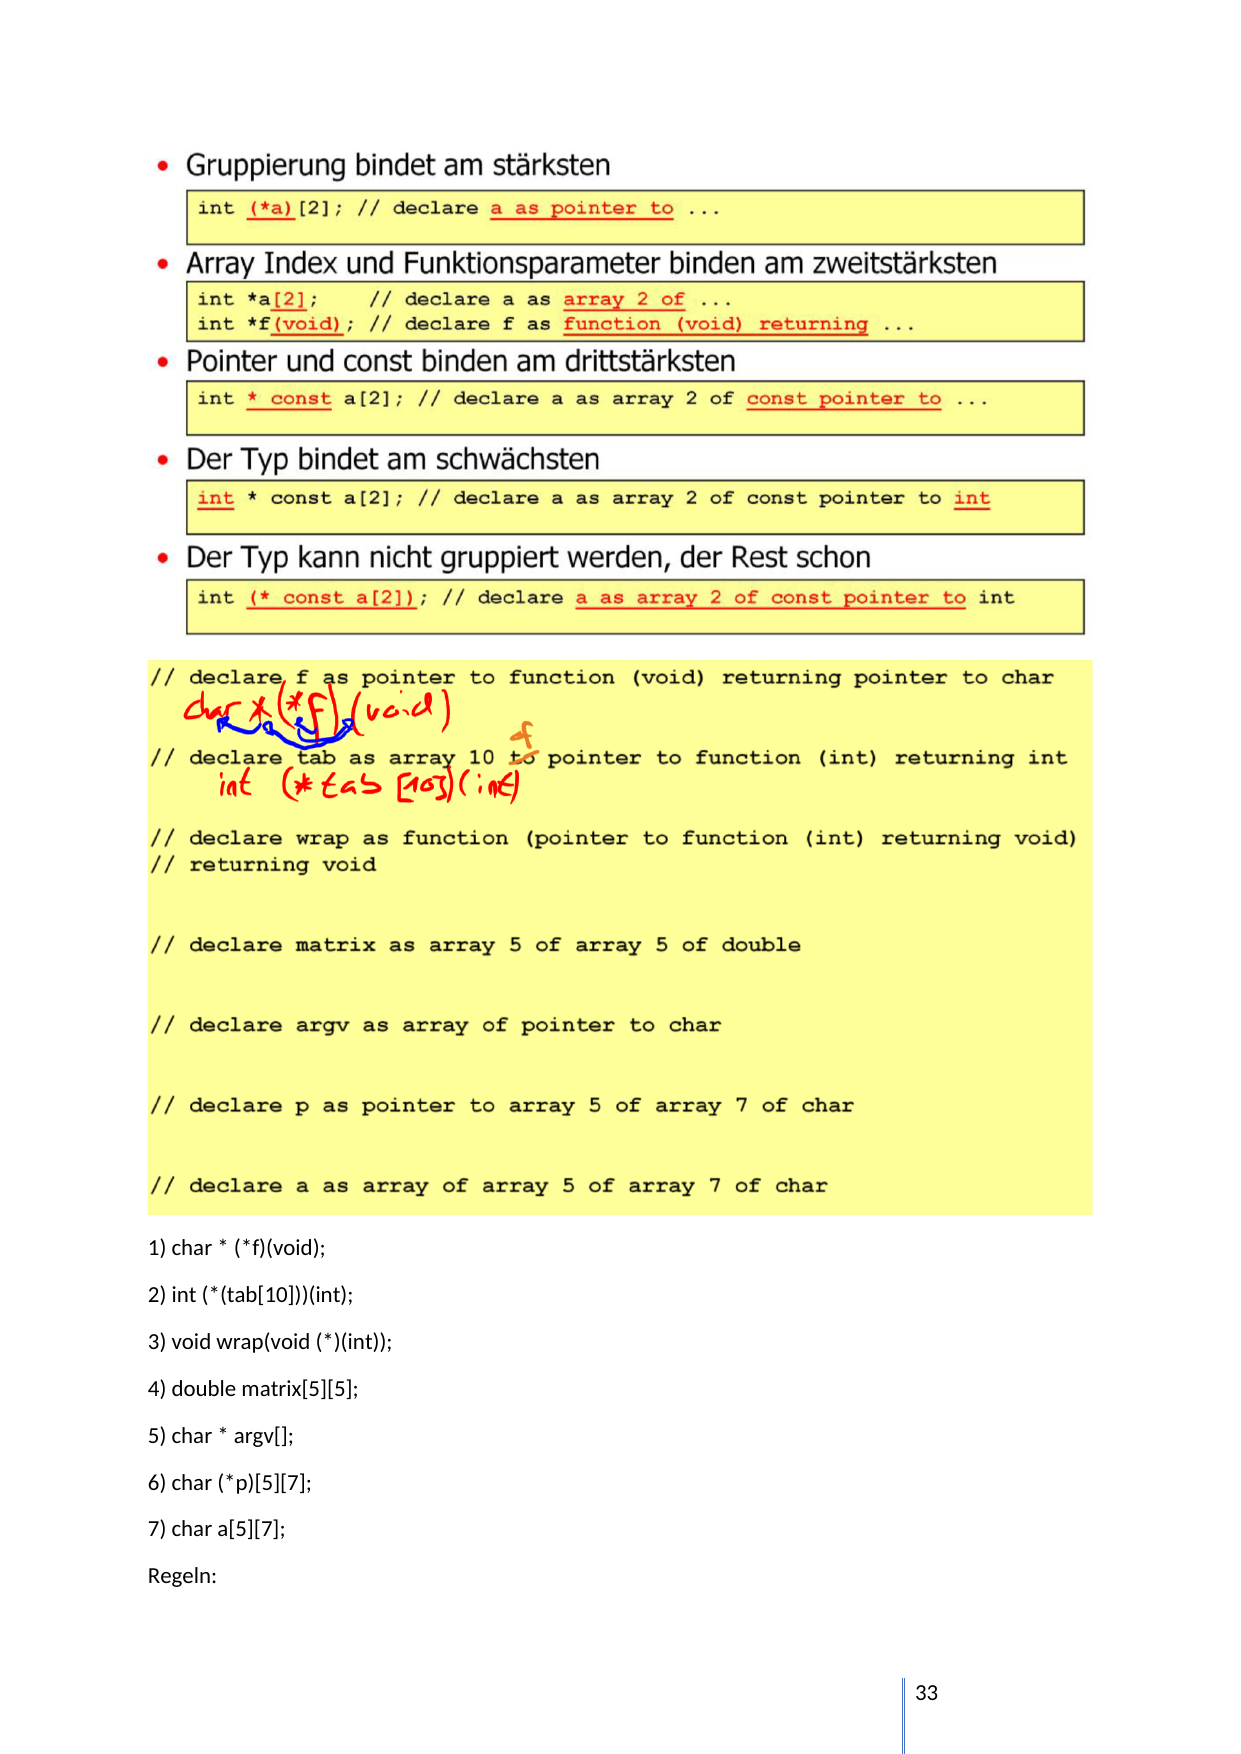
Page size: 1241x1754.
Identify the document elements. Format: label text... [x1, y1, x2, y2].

text Regeln: [148, 1561, 1093, 1589]
text 5) char * argv[]; [148, 1421, 1093, 1449]
text 4) double matrix[5][5]; [148, 1374, 1093, 1402]
picture [147, 660, 1093, 1215]
text 7) char a[5][7]; [148, 1514, 1093, 1543]
text 3) void wrap(void (*)(int)); [148, 1327, 1093, 1355]
picture [147, 147, 1093, 642]
text 2) int (*(tab[10]))(int); [148, 1280, 1093, 1308]
text 6) char (*p)[5][7]; [148, 1468, 1093, 1496]
text 1) char * (*f)(void); [148, 1233, 1093, 1261]
